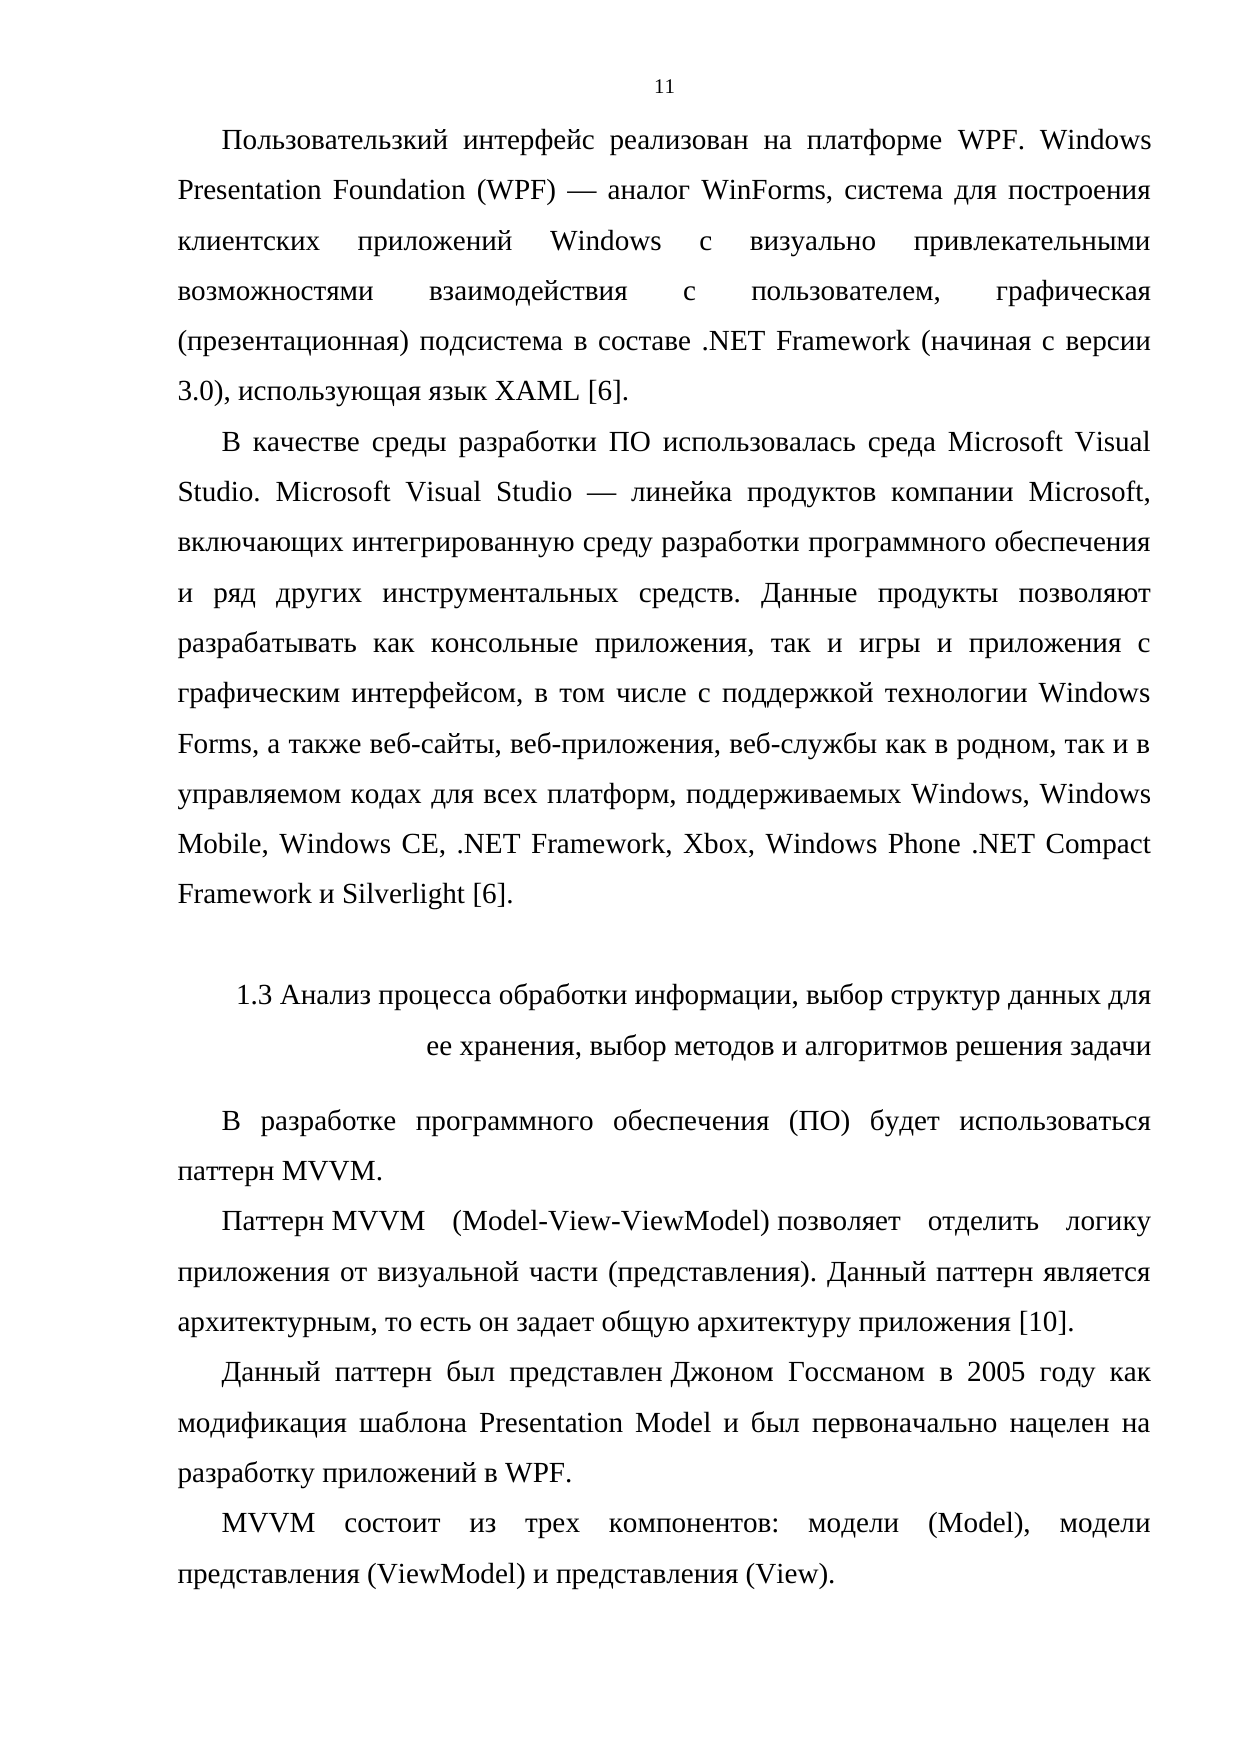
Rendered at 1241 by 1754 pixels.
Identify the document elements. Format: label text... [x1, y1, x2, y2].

text В качестве среды разработки ПО использовалась среда Microsoft Visual Studio. Microsoft Visual Studio — линейка продуктов компании Microsoft, включающих интегрированную среду разработки программного обеспечения и ряд других инструментальных средств. Данные продукты позволяют разрабатывать как консольные приложения, так и игры и приложения с графическим интерфейсом, в том числе с поддержкой технологии Windows Forms, а также веб-сайты, веб-приложения, веб-службы как в родном, так и в управляемом кодах для всех платформ, поддерживаемых Windows, Windows Mobile, Windows CE, .NET Framework, Xbox, Windows Phone .NET Compact Framework и Silverlight [6]. [177, 424, 1152, 910]
text 1.3 Анализ процесса обработки информации, выбор структур данных для ее хранения, выбор методов и алгоритмов решения задачи [177, 977, 1152, 1061]
text Данный паттерн был представлен Джоном Госсманом в 2005 году как модификация шаблона Presentation Model и был первоначально нацелен на разработку приложений в WPF. [177, 1354, 1152, 1489]
text Пользовательзкий интерфейс реализован на платформе WPF. Windows Presentation Foundation (WPF) — аналог WinForms, система для построения клиентских приложений Windows с визуально привлекательными возможностями взаимодействия с пользователем, графическая (презентационная) подсистема в составе .NET Framework (начиная с версии 3.0), использующая язык XAML [6]. [177, 122, 1152, 407]
text В разработке программного обеспечения (ПО) будет использоваться паттерн MVVM. [177, 1103, 1152, 1187]
text Паттерн MVVM (Model-View-ViewModel) позволяет отделить логику приложения от визуальной части (представления). Данный паттерн является архитектурным, то есть он задает общую архитектуру приложения [10]. [177, 1203, 1152, 1338]
text MVVM состоит из трех компонентов: модели (Model), модели представления (ViewModel) и представления (View). [177, 1505, 1152, 1589]
